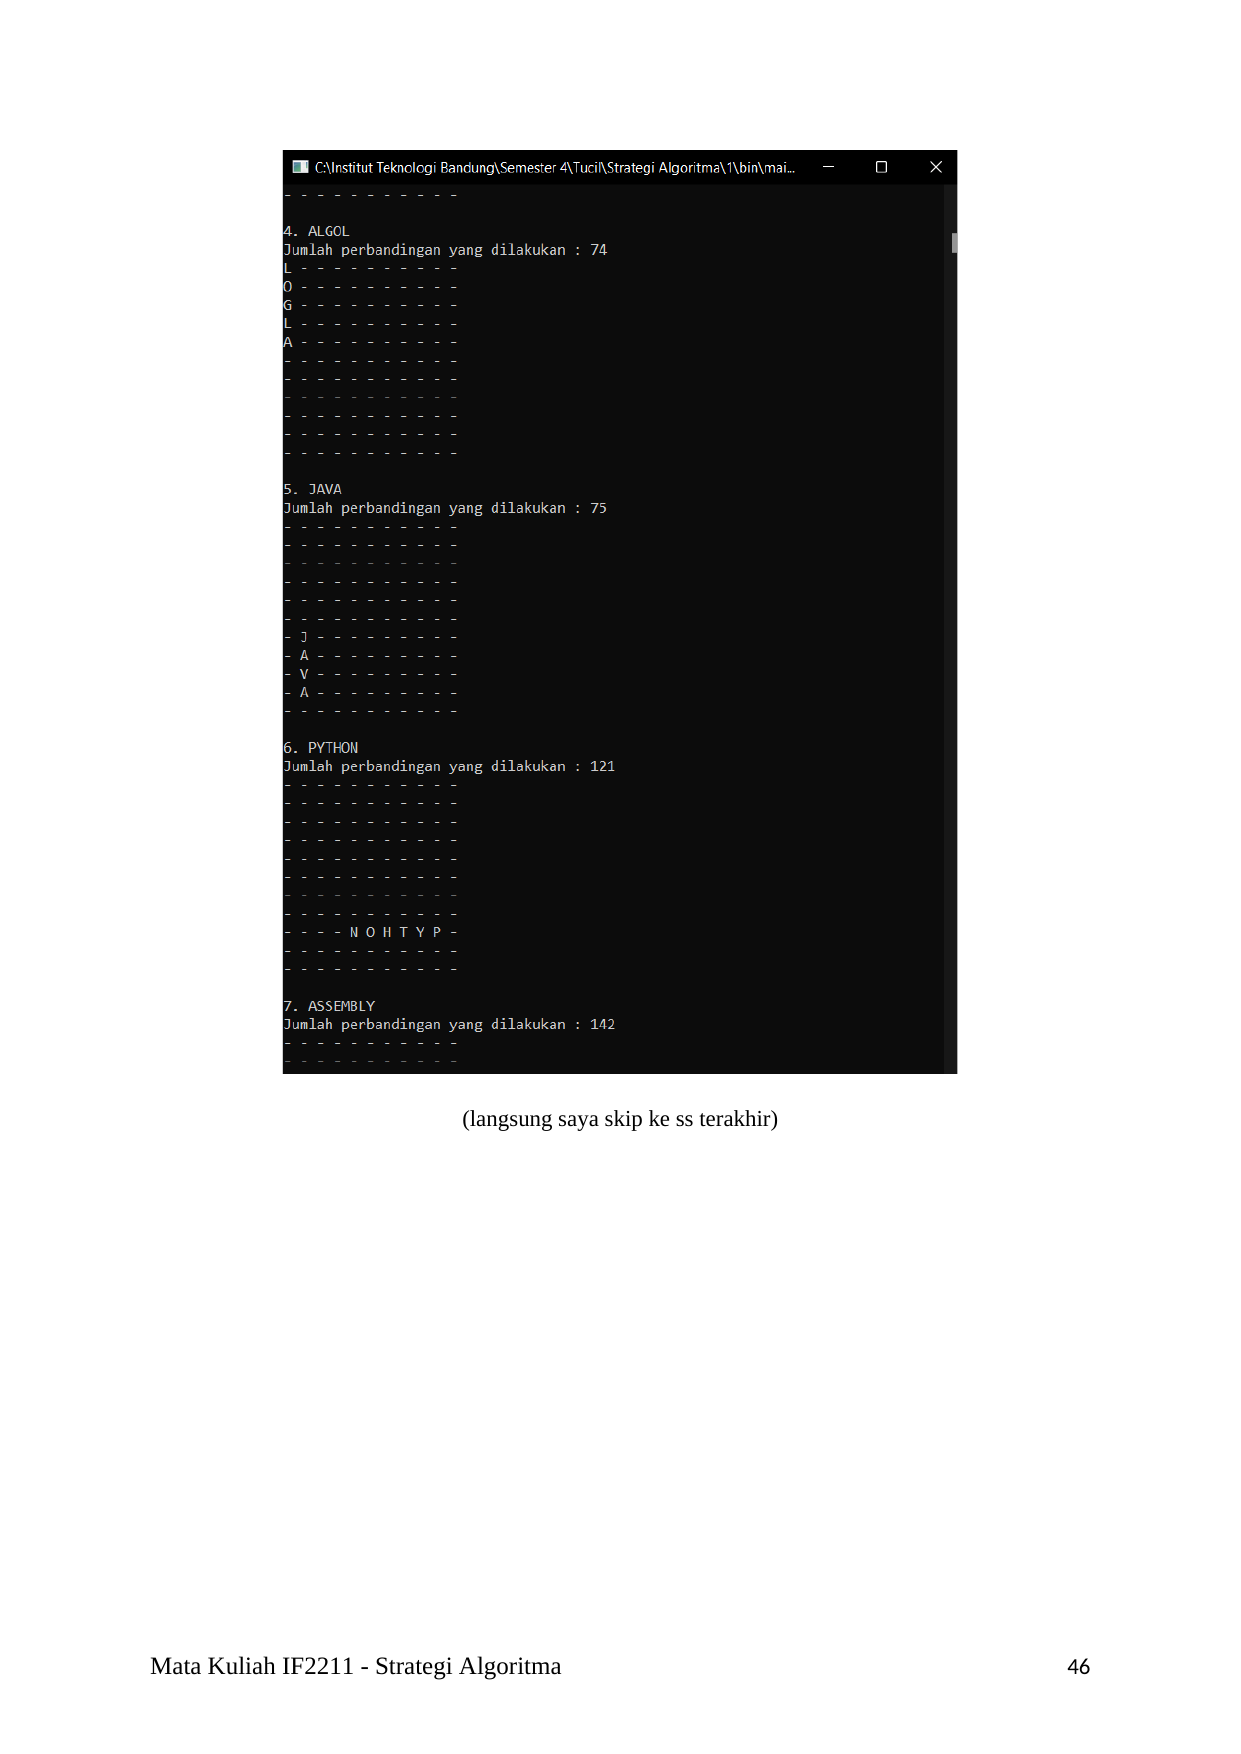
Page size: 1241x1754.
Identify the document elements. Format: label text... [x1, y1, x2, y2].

text (langsung saya skip ke ss terakhir) [150, 1104, 1090, 1131]
picture [282, 150, 958, 1074]
